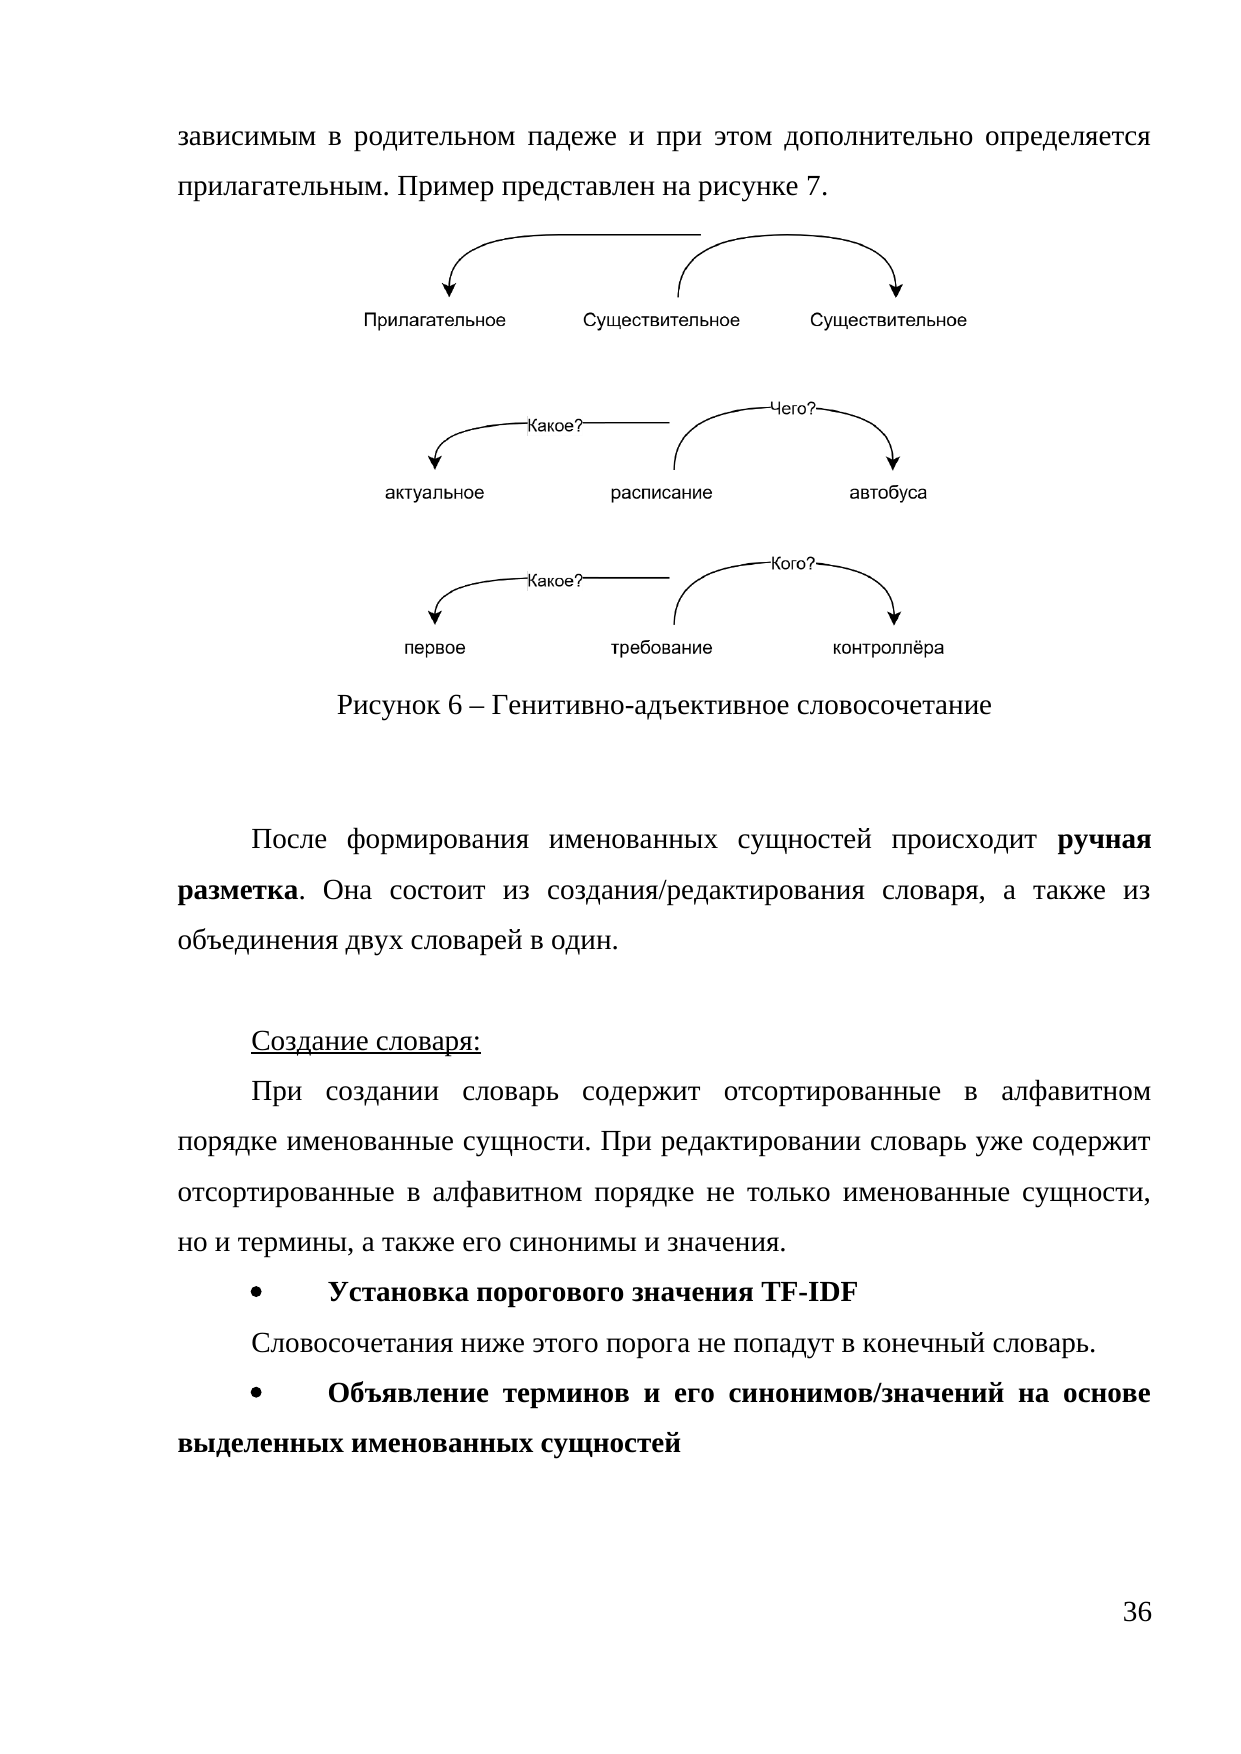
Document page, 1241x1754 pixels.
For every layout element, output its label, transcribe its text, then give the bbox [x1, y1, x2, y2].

list Объявление терминов и его синонимов/значений на основе выделенных именованных сущностей [177, 1375, 1152, 1459]
picture [332, 218, 997, 688]
text Создание словаря: [177, 1023, 1152, 1056]
text При создании словарь содержит отсортированные в алфавитном порядке именованные сущности. При редактировании словарь уже содержит отсортированные в алфавитном порядке не только именованные сущности, но и термины, а также его синонимы и значения. [177, 1073, 1152, 1258]
text Словосочетания ниже этого порога не попадут в конечный словарь. [177, 1325, 1152, 1358]
text После формирования именованных сущностей происходит ручная разметка. Она состоит из создания/редактирования словаря, а также из объединения двух словарей в один. [177, 822, 1152, 956]
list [177, 118, 1152, 202]
list Установка порогового значения TF-IDF [177, 1274, 1152, 1308]
